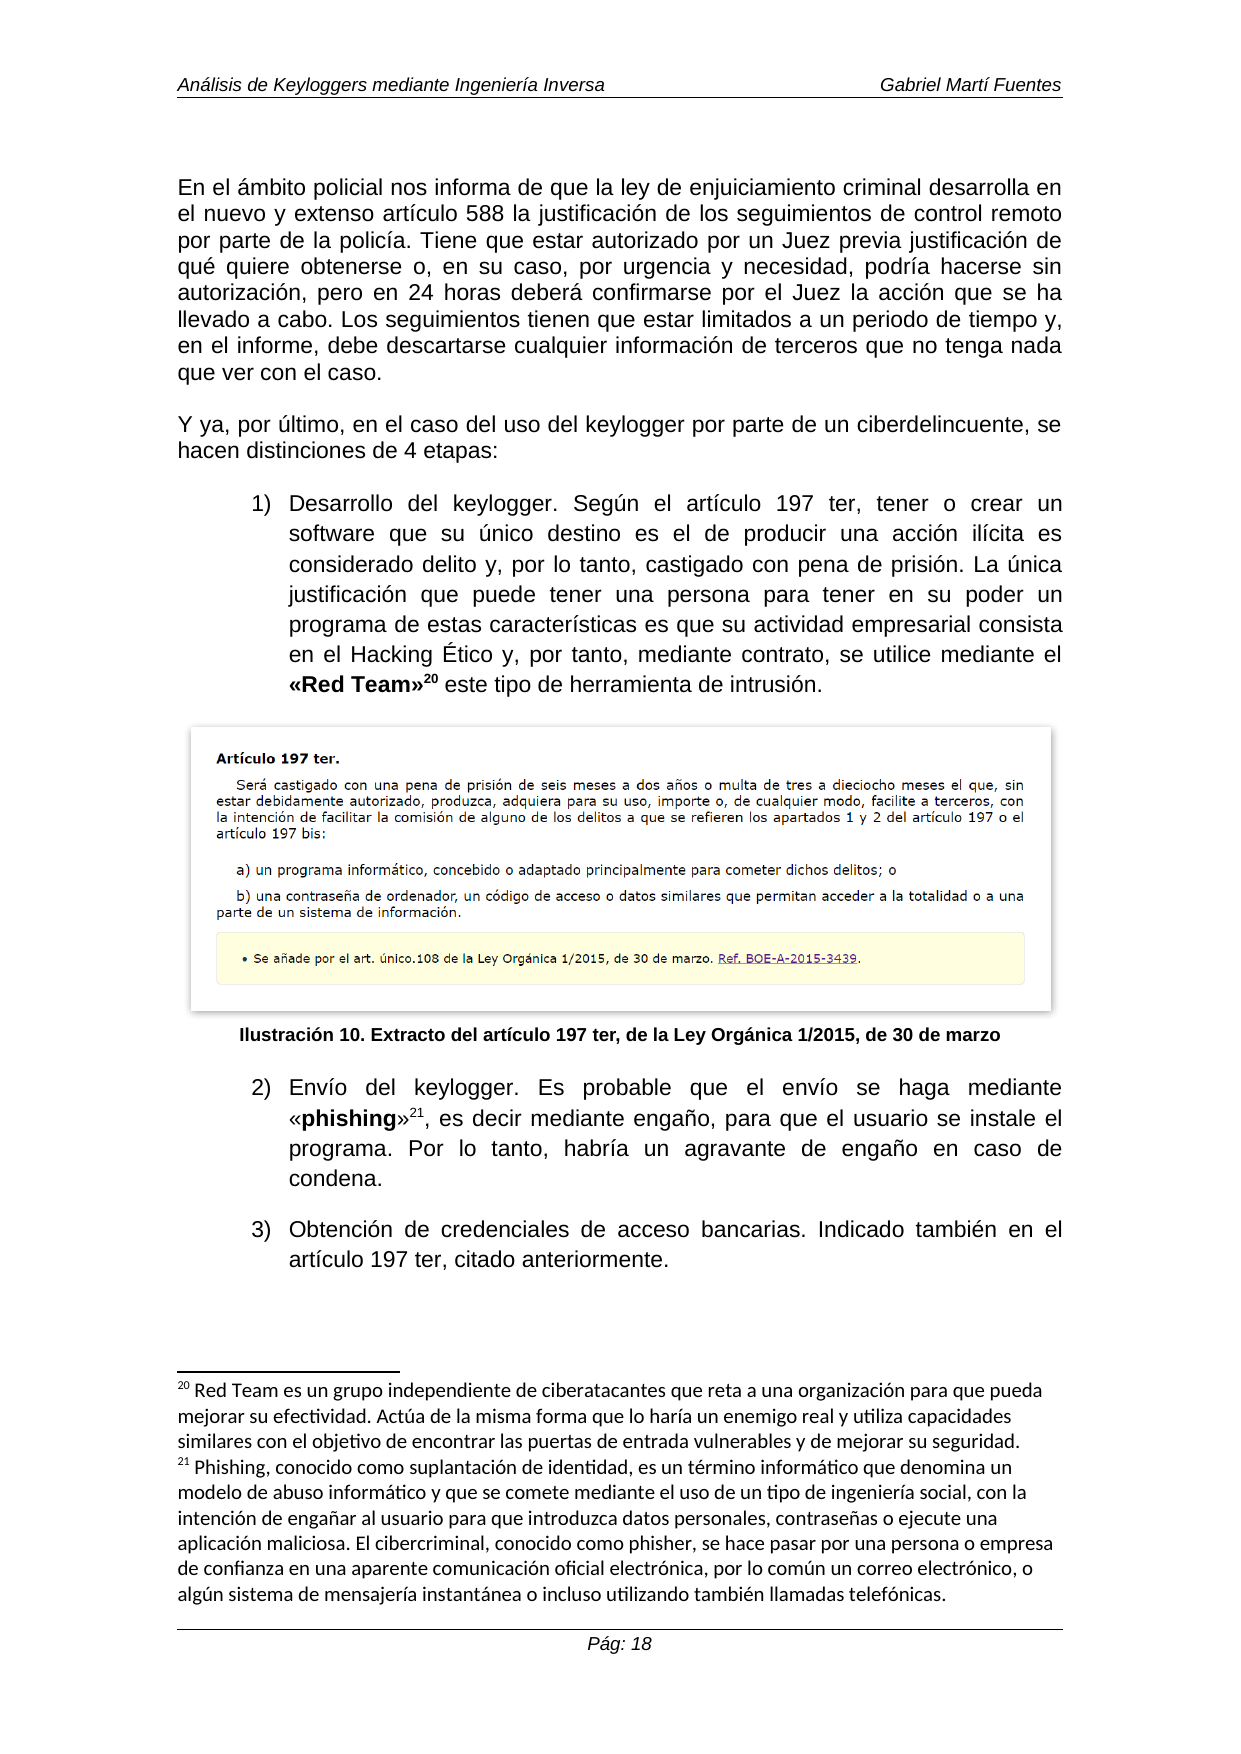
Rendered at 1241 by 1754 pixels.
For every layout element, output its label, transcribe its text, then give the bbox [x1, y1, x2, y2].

text En el ámbito policial nos informa de que la ley de enjuiciamiento criminal desarrolla en el nuevo y extenso artículo 588 la justificación de los seguimientos de control remoto por parte de la policía. Tiene que estar autorizado por un Juez previa justificación de qué quiere obtenerse o, en su caso, por urgencia y necesidad, podría hacerse sin autorización, pero en 24 horas deberá confirmarse por el Juez la acción que se ha llevado a cabo. Los seguimientos tienen que estar limitados a un periodo de tiempo y, en el informe, debe descartarse cualquier información de terceros que no tenga nada que ver con el caso. [177, 174, 1063, 385]
picture [206, 741, 1036, 996]
list Envío del keylogger. Es probable que el envío se haga mediante «phishing», es decir mediante engaño, para que el usuario se instale el programa. Por lo tanto, habría un agravante de engaño en caso de condena. [251, 1074, 1063, 1191]
list Desarrollo del keylogger. Según el artículo 197 ter, tener o crear un software que su único destino es el de producir una acción ilícita es considerado delito y, por lo tanto, castigado con pena de prisión. La única justificación que puede tener una persona para tener en su poder un programa de estas características es que su actividad empresarial consista en el Hacking Ético y, por tanto, mediante contrato, se utilice mediante el «Red Team» este tipo de herramienta de intrusión. [251, 490, 1063, 698]
list Obtención de credenciales de acceso bancarias. Indicado también en el artículo 197 ter, citado anteriormente. [251, 1216, 1063, 1273]
text Ilustración . Extracto del artículo 197 ter, de la Ley Orgánica 1/2015, de 30 de marzo [177, 1024, 1063, 1045]
text Y ya, por último, en el caso del uso del keylogger por parte de un ciberdelincuente, se hacen distinciones de 4 etapas: [177, 411, 1063, 464]
